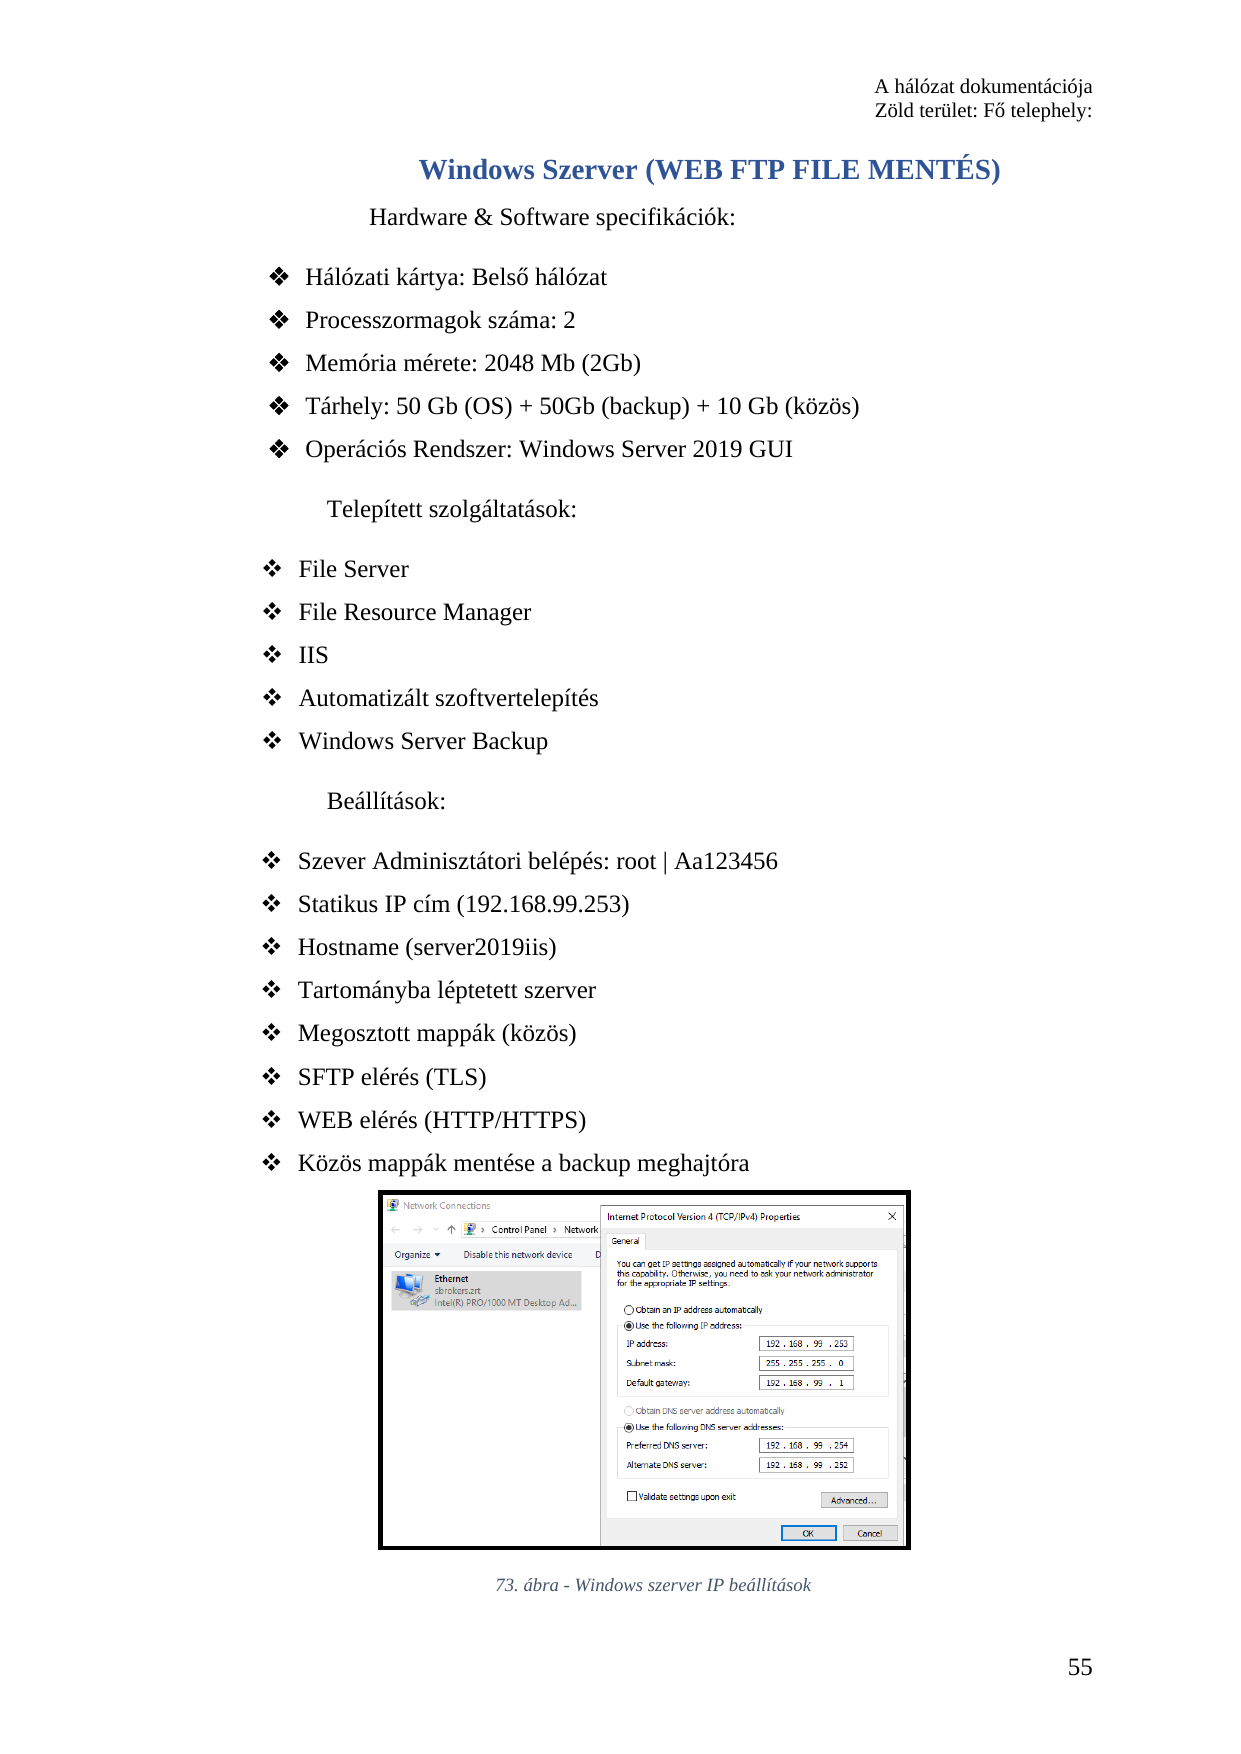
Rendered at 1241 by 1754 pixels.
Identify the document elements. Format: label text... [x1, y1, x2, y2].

text Beállítások: [268, 786, 1093, 815]
list Hostname (server2019iis) [260, 932, 1093, 961]
list Tartományba léptetett szerver [260, 975, 1093, 1004]
list Windows Server Backup [261, 726, 1093, 755]
list Közös mappák mentése a backup meghajtóra [260, 1148, 1093, 1177]
text Hardware & Software specifikációk: [268, 202, 1093, 231]
list Hálózati kártya: Belső hálózat [268, 262, 1093, 291]
list IIS [261, 640, 1093, 669]
list Memória mérete: 2048 Mb (2Gb) [268, 348, 1093, 377]
picture [383, 1195, 906, 1546]
list SFTP elérés (TLS) [260, 1062, 1093, 1090]
list Statikus IP cím (192.168.99.253) [260, 889, 1093, 918]
list Megosztott mappák (közös) [260, 1018, 1093, 1047]
list Operációs Rendszer: Windows Server 2019 GUI [268, 434, 1093, 463]
list Automatizált szoftvertelepítés [261, 683, 1093, 712]
text Telepített szolgáltatások: [268, 494, 1093, 523]
list Szever Adminisztátori belépés: root | Aa123456 [260, 846, 1093, 875]
list File Resource Manager [261, 597, 1093, 626]
list File Server [261, 554, 1093, 583]
list Tárhely: 50 Gb (OS) + 50Gb (backup) + 10 Gb (közös) [268, 391, 1093, 420]
list WEB elérés (HTTP/HTTPS) [260, 1105, 1093, 1133]
list Processzormagok száma: 2 [268, 305, 1093, 334]
subtitle Windows Szerver (WEB FTP FILE MENTÉS) [268, 152, 1093, 185]
